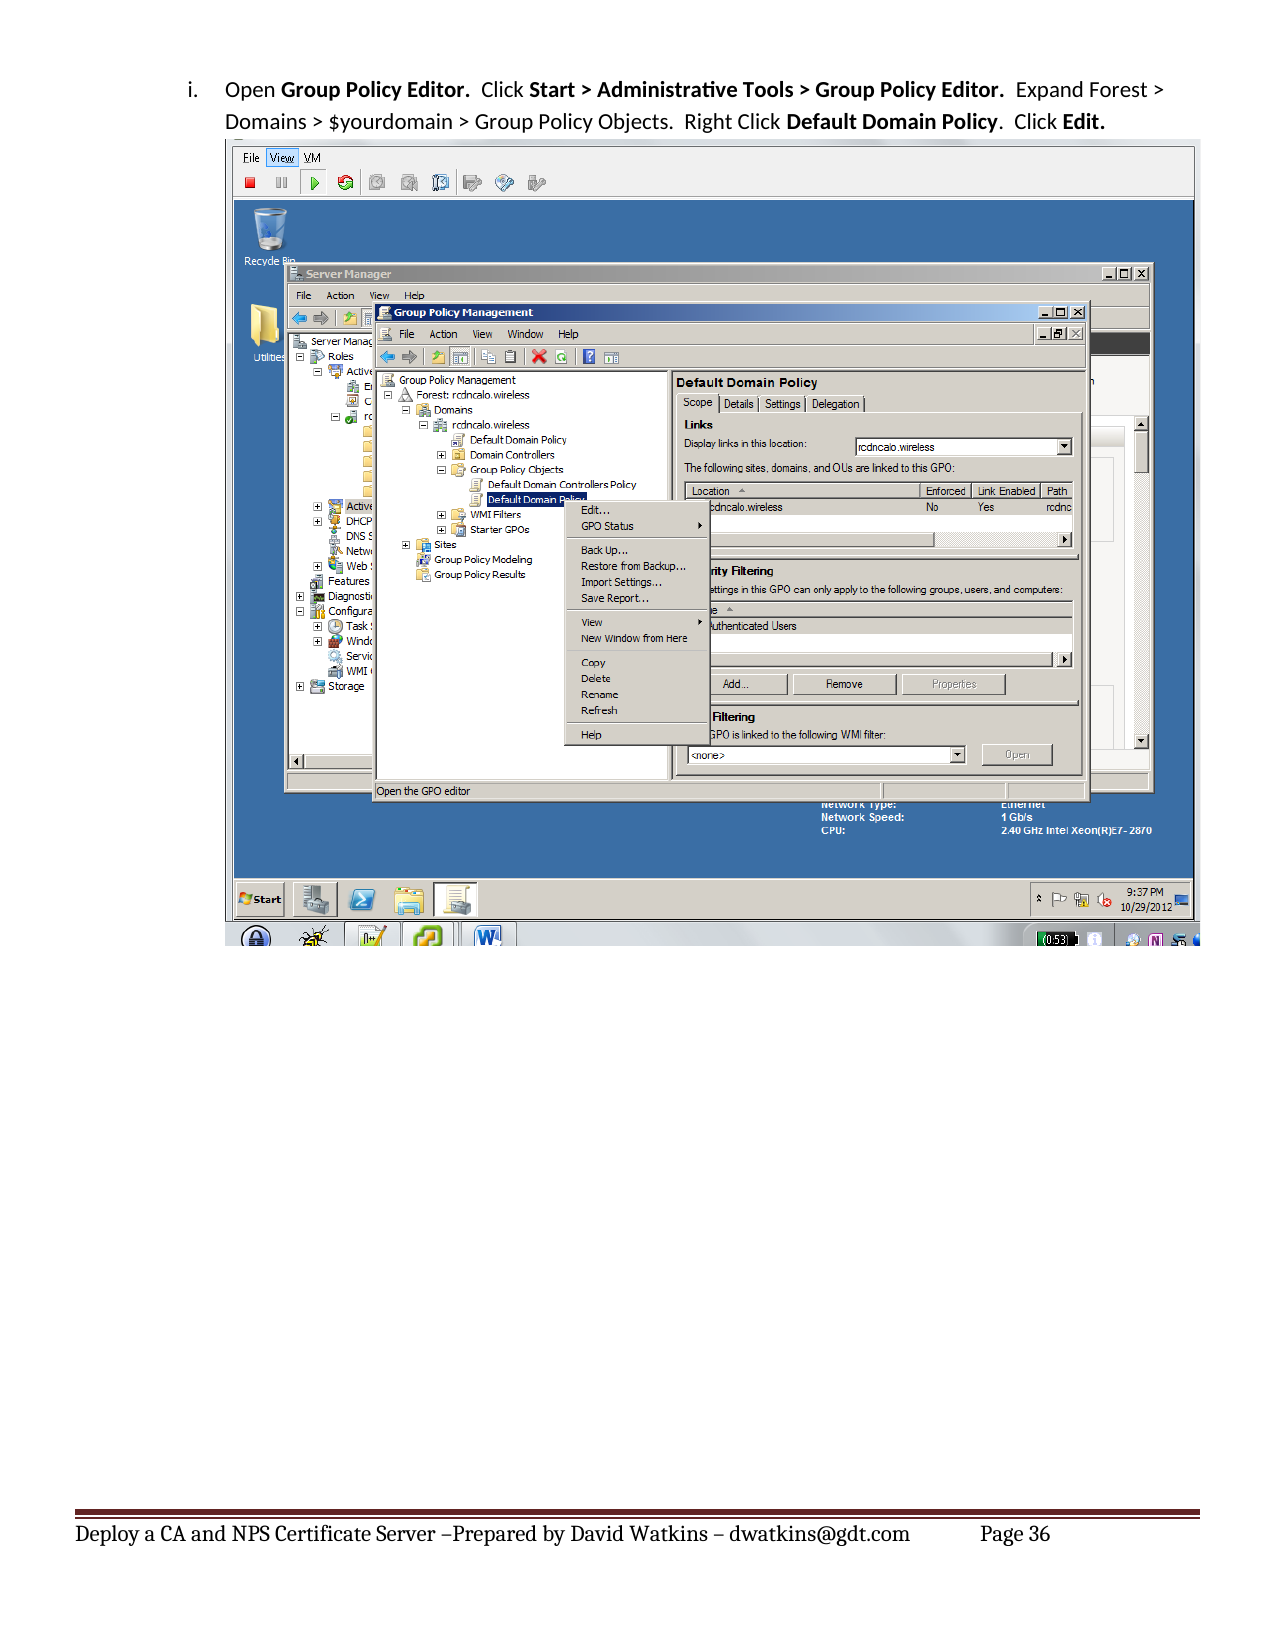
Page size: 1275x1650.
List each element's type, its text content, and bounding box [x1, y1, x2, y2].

picture [225, 139, 1200, 946]
